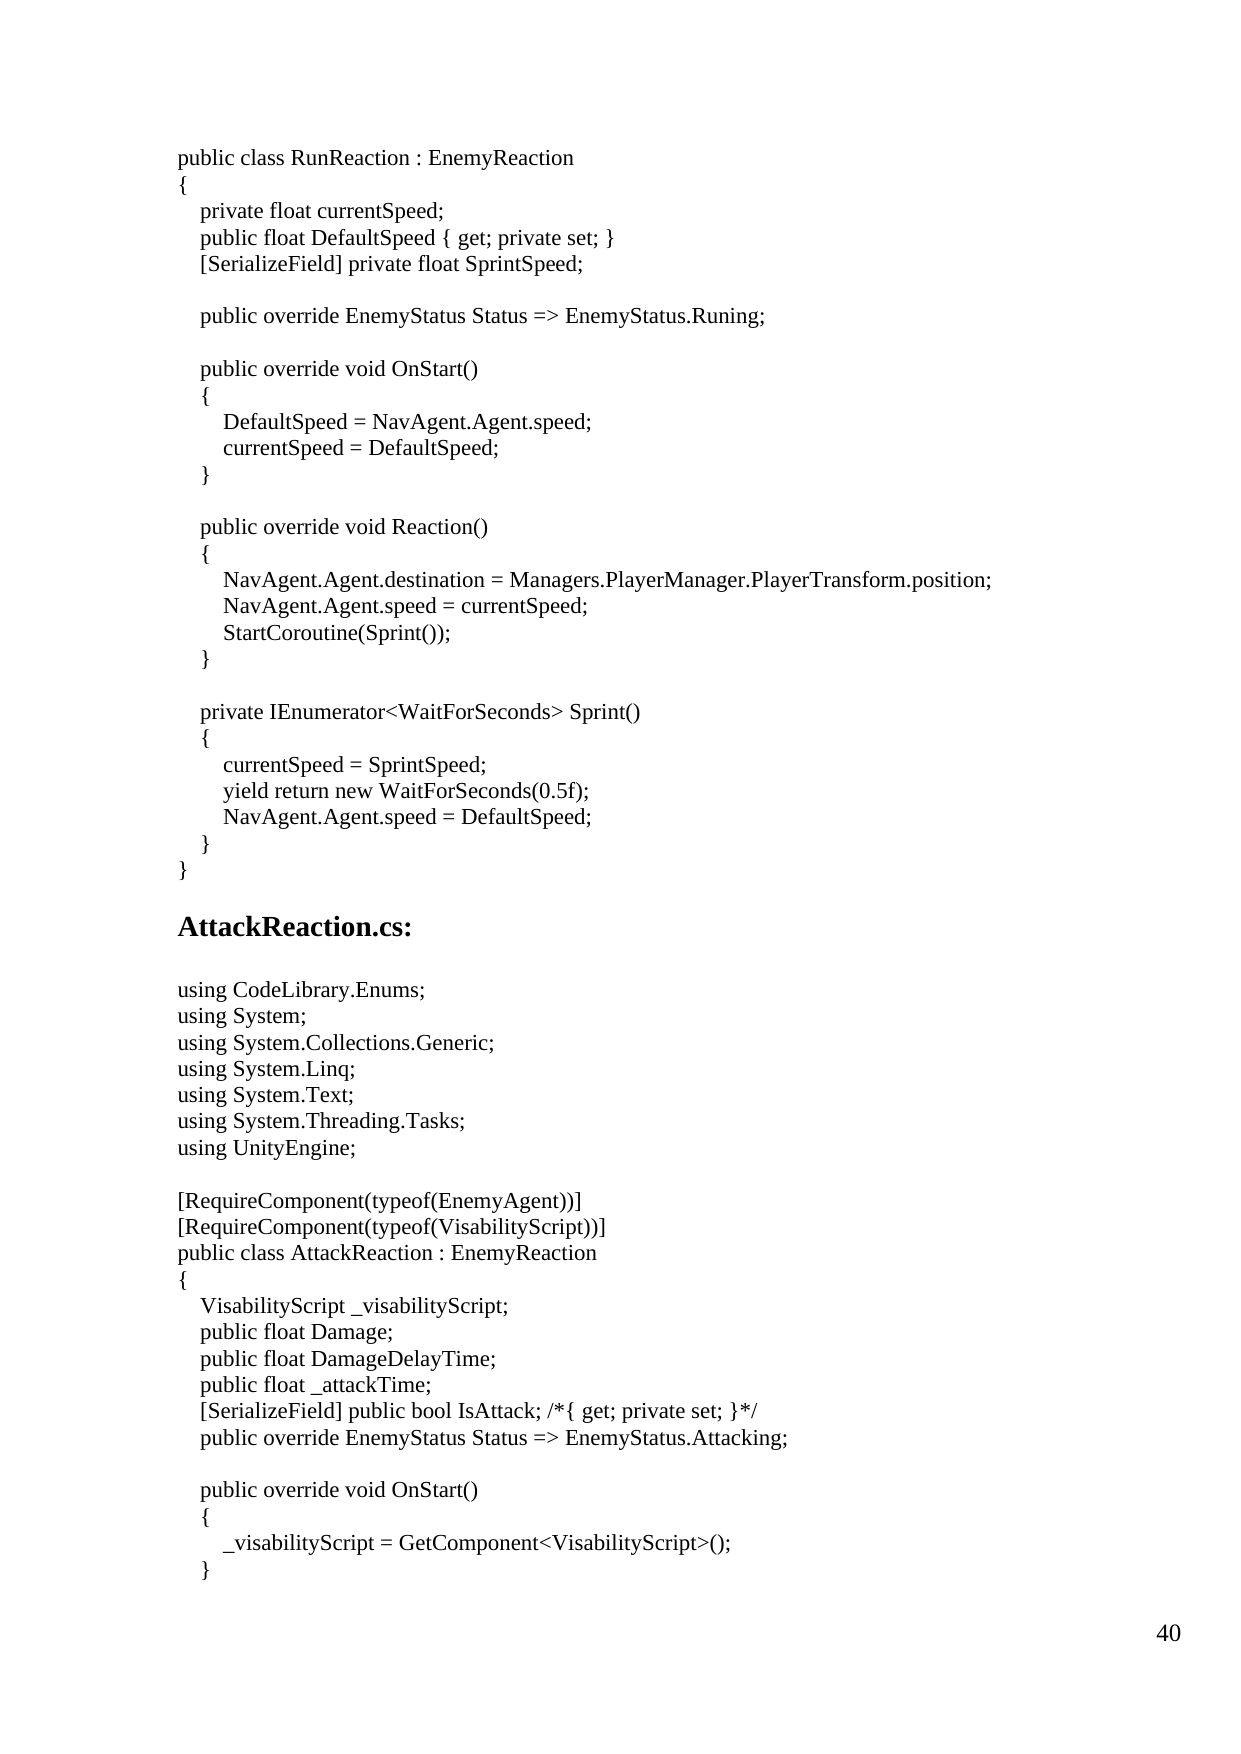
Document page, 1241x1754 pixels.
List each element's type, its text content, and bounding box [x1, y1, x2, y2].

text public float Damage; [177, 1318, 1181, 1345]
text { [177, 724, 1181, 751]
text { [177, 1266, 1181, 1292]
text private float currentSpeed; [177, 197, 1181, 223]
text public override void OnStart() [177, 355, 1181, 382]
text public override void OnStart() [177, 1477, 1181, 1503]
text { [177, 382, 1181, 408]
text { [177, 171, 1181, 197]
text public override EnemyStatus Status => EnemyStatus.Runing; [177, 303, 1181, 329]
text private IEnumerator<WaitForSeconds> Sprint() [177, 698, 1181, 724]
text NavAgent.Agent.destination = Managers.PlayerManager.PlayerTransform.position; [177, 566, 1181, 592]
text [RequireComponent(typeof(VisabilityScript))] [177, 1213, 1181, 1239]
text VisabilityScript _visabilityScript; [177, 1292, 1181, 1318]
text public override EnemyStatus Status => EnemyStatus.Attacking; [177, 1424, 1181, 1450]
text } [177, 461, 1181, 487]
text } [177, 856, 1181, 882]
text NavAgent.Agent.speed = DefaultSpeed; [177, 803, 1181, 830]
text public float DefaultSpeed { get; private set; } [177, 223, 1181, 250]
text public override void Reaction() [177, 513, 1181, 540]
text [SerializeField] public bool IsAttack; /*{ get; private set; }*/ [177, 1397, 1181, 1424]
text currentSpeed = DefaultSpeed; [177, 434, 1181, 461]
text using CodeLibrary.Enums; [177, 976, 1181, 1002]
text using System.Text; [177, 1081, 1181, 1108]
text { [177, 1503, 1181, 1529]
text using System.Linq; [177, 1055, 1181, 1081]
text NavAgent.Agent.speed = currentSpeed; [177, 592, 1181, 619]
text yield return new WaitForSeconds(0.5f); [177, 777, 1181, 803]
text { [177, 540, 1181, 566]
text [RequireComponent(typeof(EnemyAgent))] [177, 1187, 1181, 1213]
text using UnityEngine; [177, 1134, 1181, 1160]
text StartCoroutine(Sprint()); [177, 619, 1181, 645]
text } [177, 645, 1181, 672]
text DefaultSpeed = NavAgent.Agent.speed; [177, 408, 1181, 434]
text currentSpeed = SprintSpeed; [177, 751, 1181, 777]
text public class AttackReaction : EnemyReaction [177, 1239, 1181, 1266]
text public float DamageDelayTime; [177, 1345, 1181, 1371]
text using System.Threading.Tasks; [177, 1108, 1181, 1134]
text [SerializeField] private float SprintSpeed; [177, 250, 1181, 276]
text _visabilityScript = GetComponent<VisabilityScript>(); [177, 1529, 1181, 1556]
text } [177, 830, 1181, 856]
text public float _attackTime; [177, 1371, 1181, 1397]
text public class RunReaction : EnemyReaction [177, 144, 1181, 171]
text using System.Collections.Generic; [177, 1028, 1181, 1055]
text using System; [177, 1002, 1181, 1028]
text } [177, 1556, 1181, 1582]
text AttackReaction.cs: [177, 909, 1181, 942]
